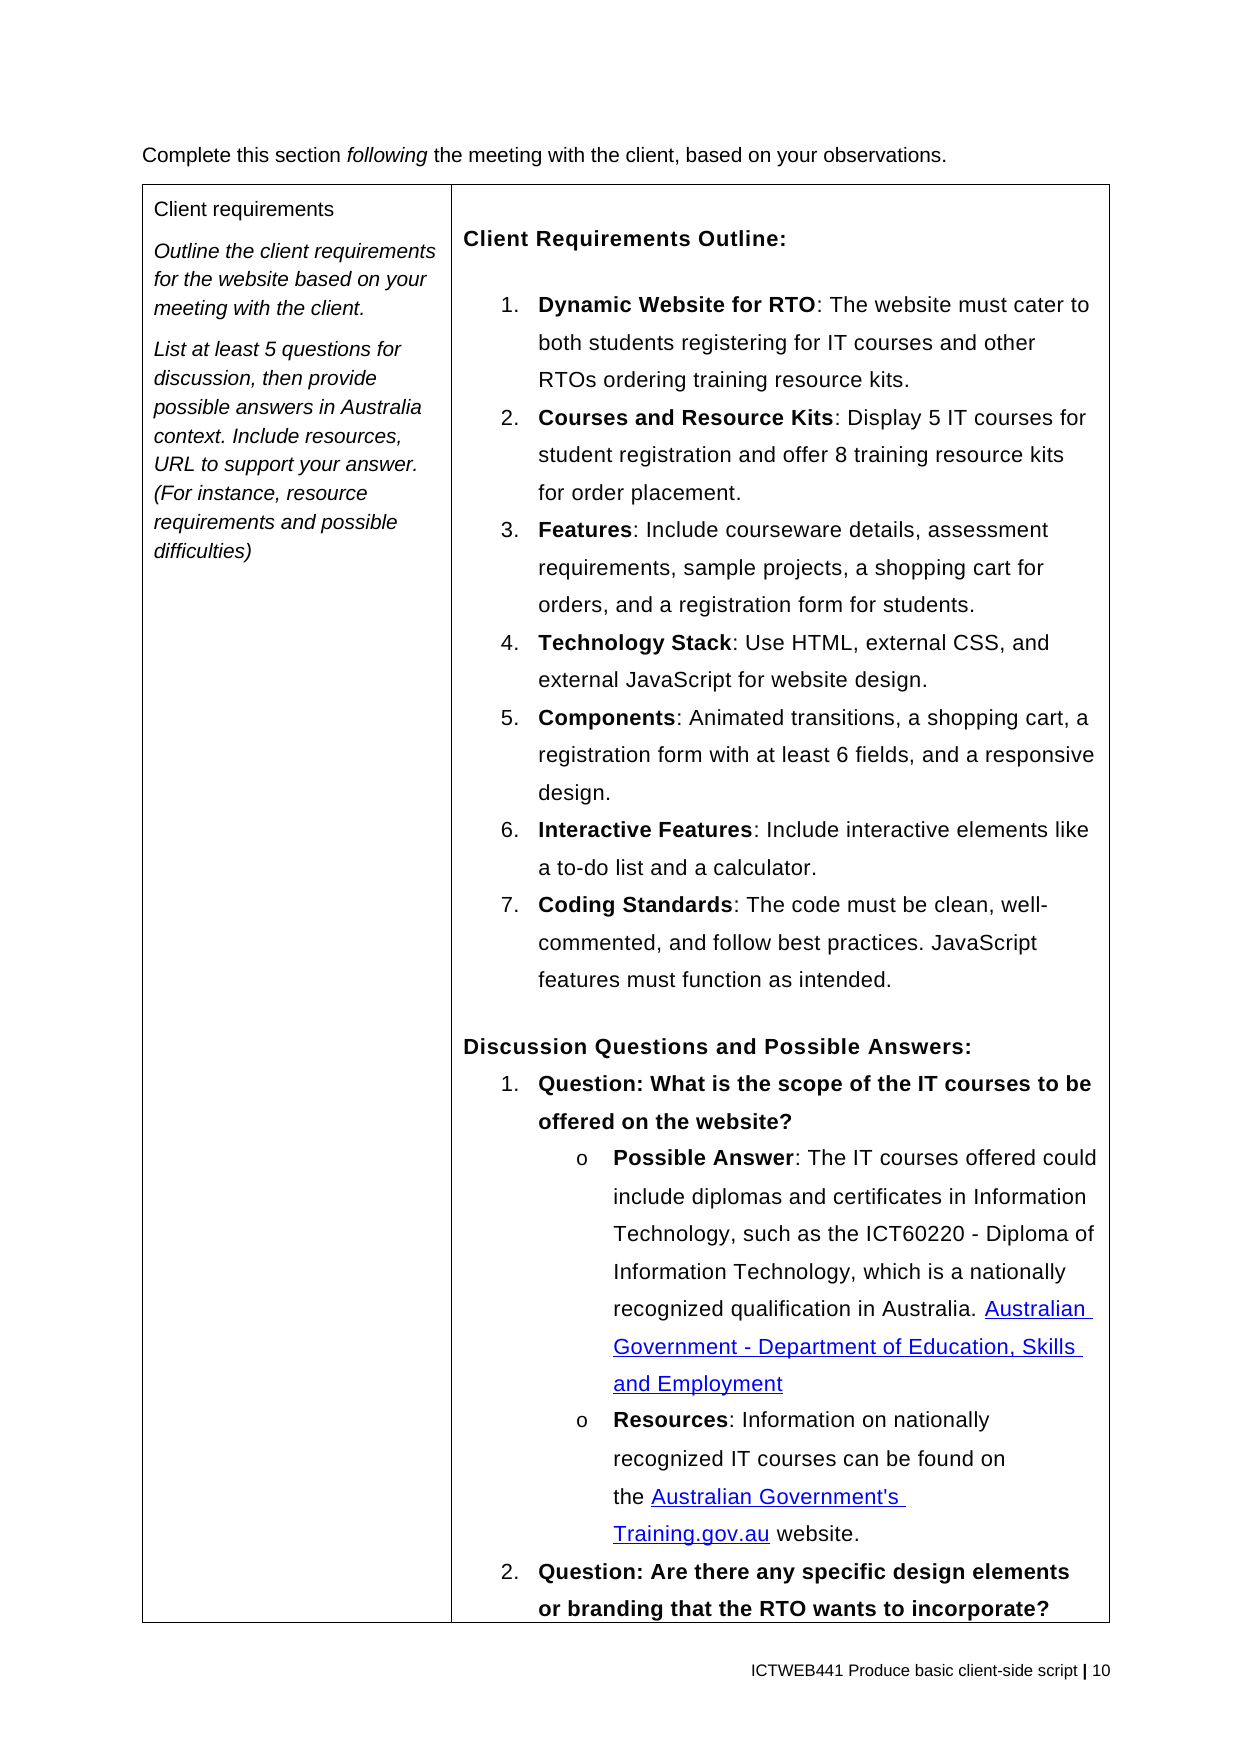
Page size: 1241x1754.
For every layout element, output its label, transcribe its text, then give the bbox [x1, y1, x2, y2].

text Complete this section following the meeting with the client, based on your observations. [142, 142, 1110, 166]
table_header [143, 185, 451, 1622]
